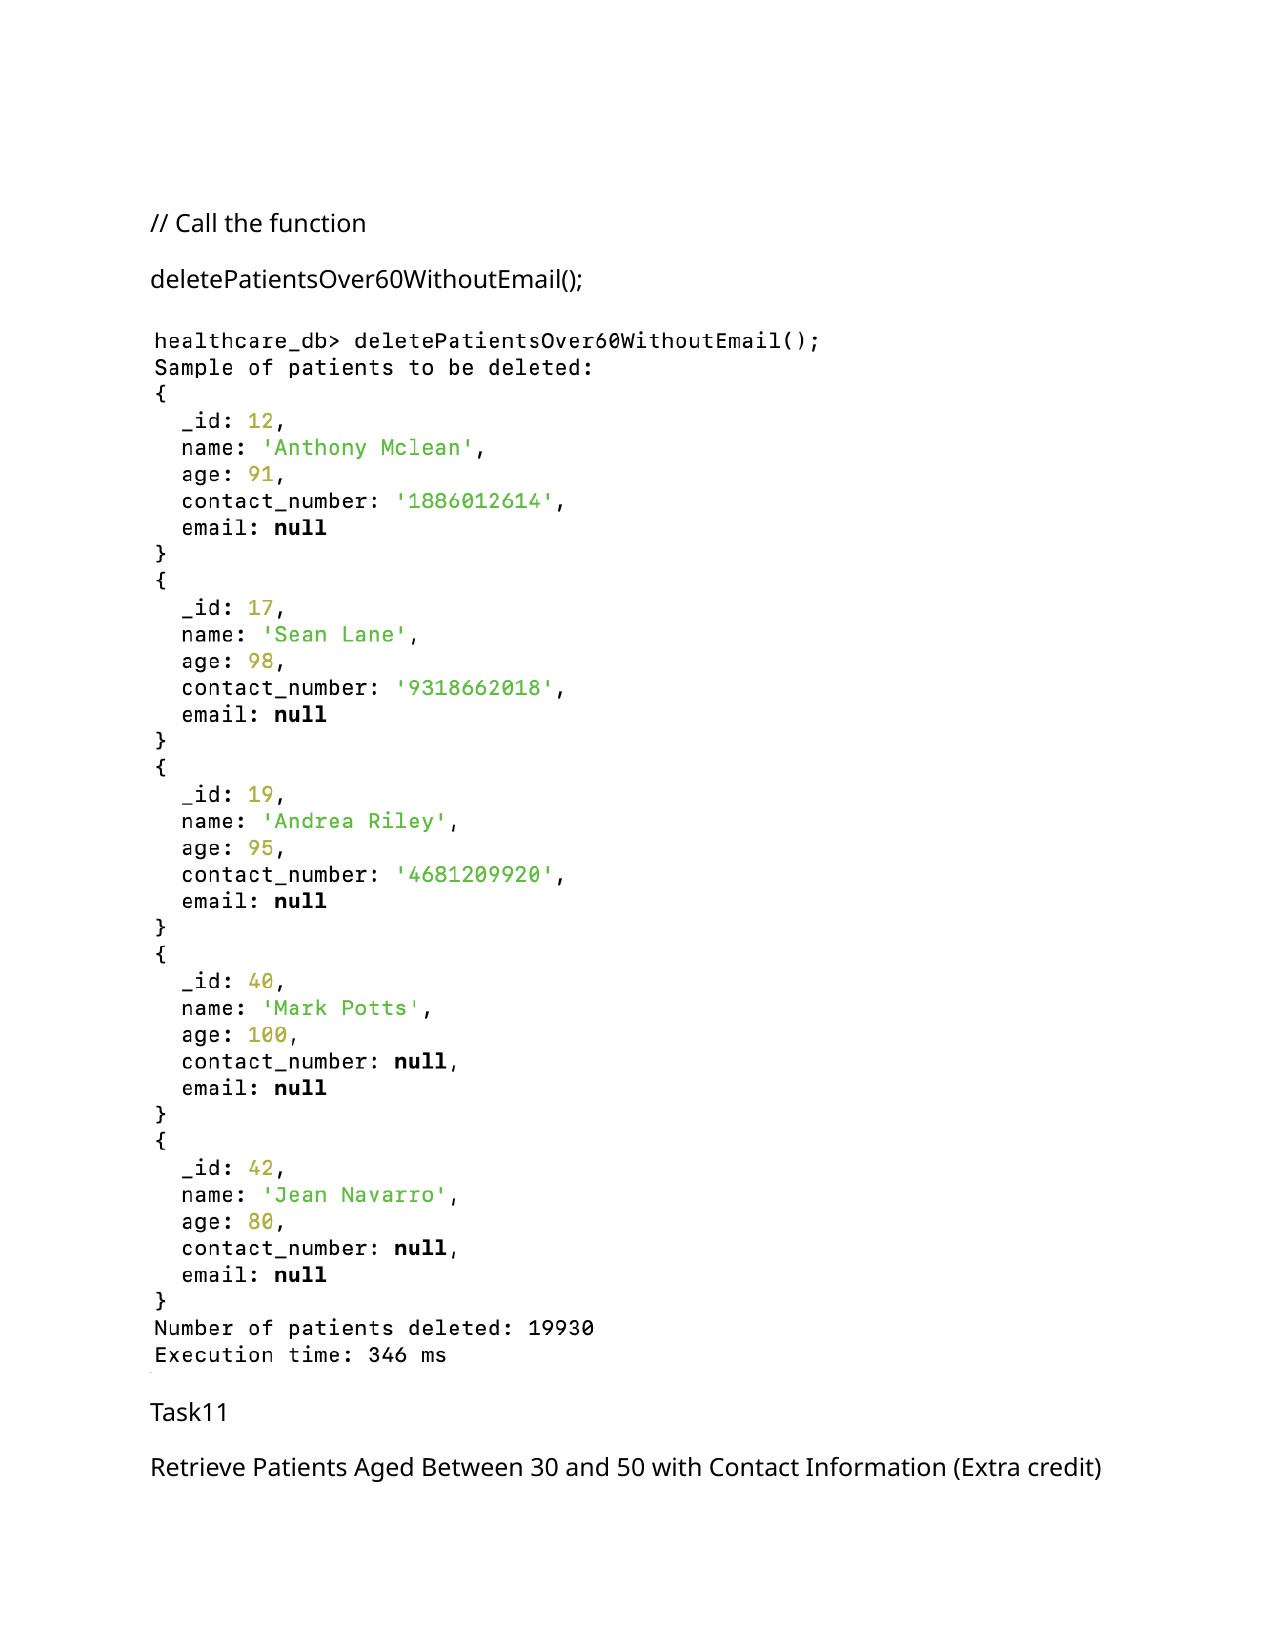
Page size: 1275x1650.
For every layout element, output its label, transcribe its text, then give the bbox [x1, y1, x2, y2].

text deletePatientsOver60WithoutEmail(); [150, 262, 1125, 296]
picture [150, 317, 1125, 1373]
text Retrieve Patients Aged Between 30 and 50 with Contact Information (Extra credit) [150, 1450, 1125, 1484]
text Task11 [150, 1394, 1125, 1428]
text // Call the function [150, 206, 1125, 240]
